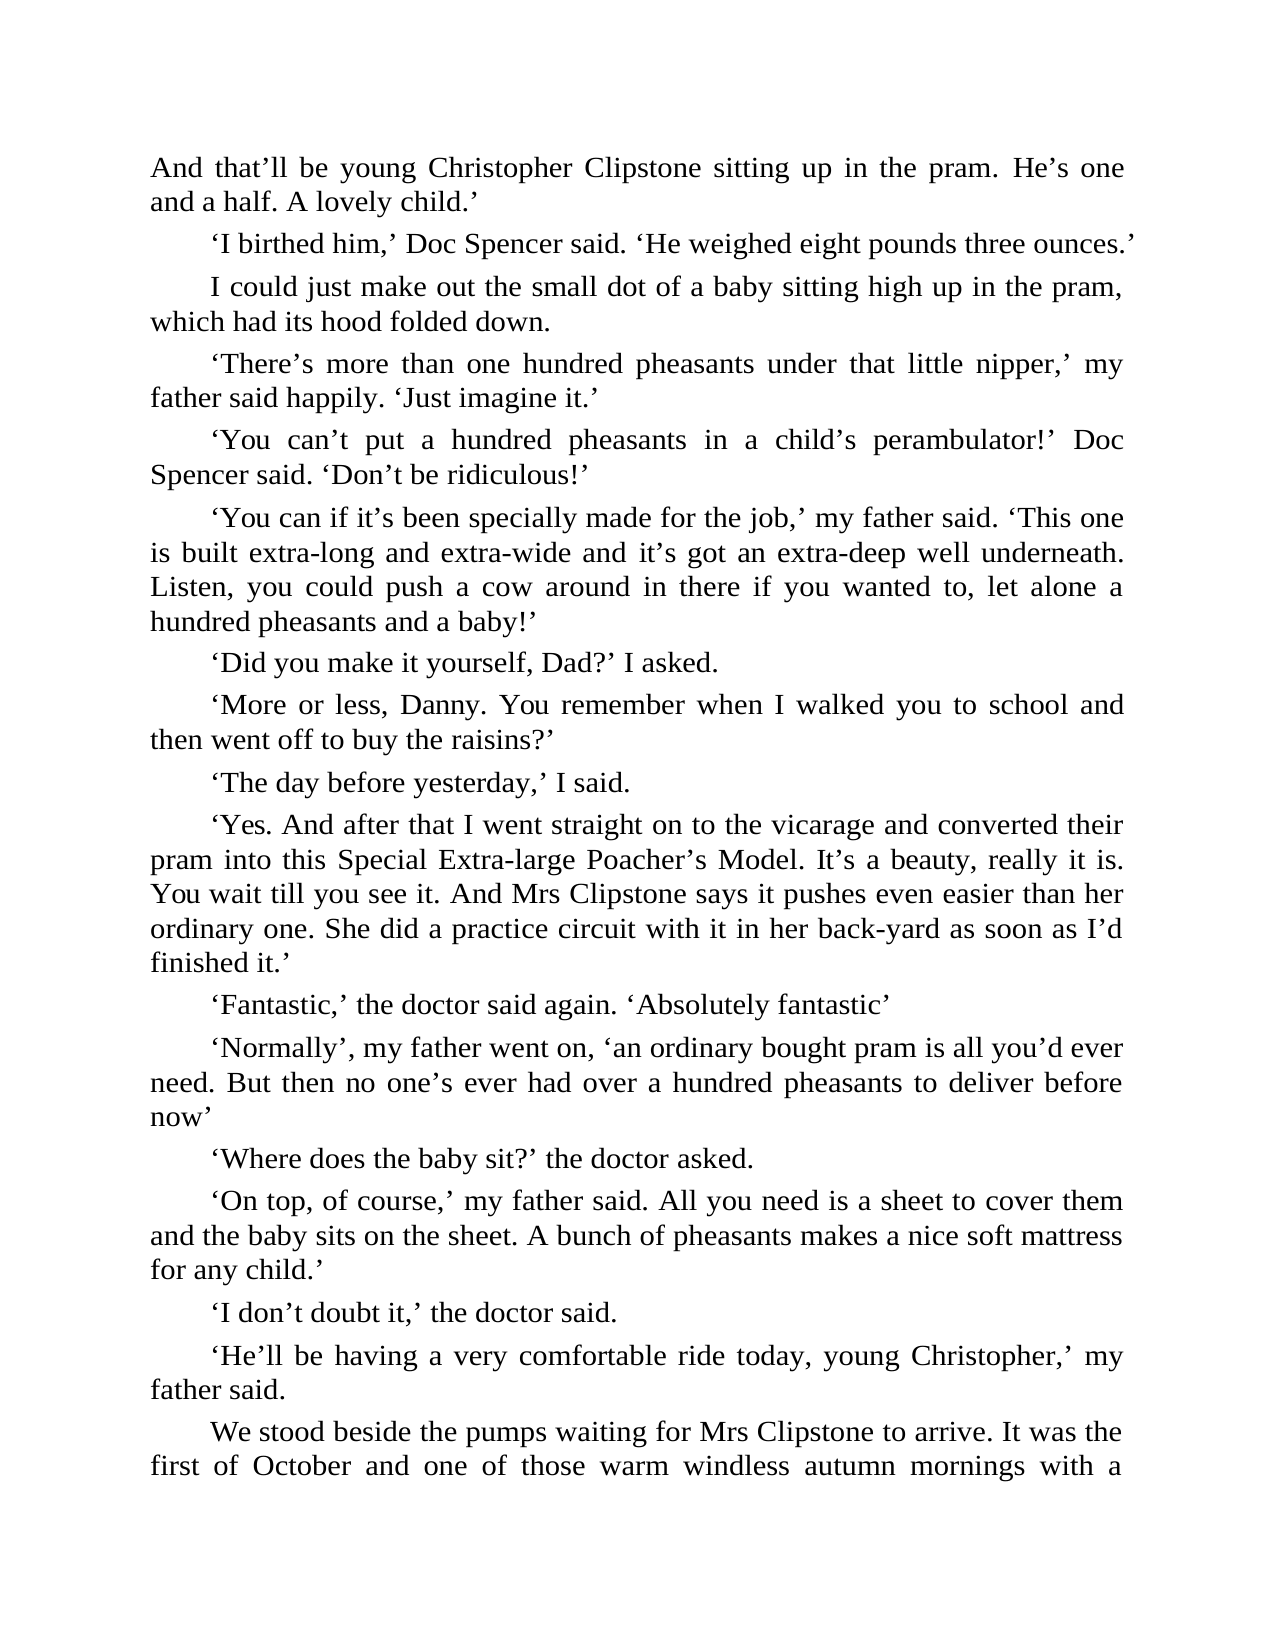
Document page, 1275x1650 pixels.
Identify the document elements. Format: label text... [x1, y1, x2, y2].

text ‘I don’t doubt it,’ the doctor said. [210, 1296, 1137, 1329]
text We stood beside the pumps waiting for Mrs Clipstone to arrive. It was the first of October and one of those warm windless autumn mornings with a [150, 1414, 1124, 1482]
text ‘Where does the baby sit?’ the doctor asked. [210, 1141, 1137, 1175]
text ‘I birthed him,’ Doc Spencer said. ‘He weighed eight pounds three ounces.’ [210, 226, 1137, 260]
text ‘Normally’, my father went on, ‘an ordinary bought pram is all you’d ever need. But then no one’s ever had over a hundred pheasants to deliver before now’ [150, 1031, 1124, 1133]
text I could just make out the small dot of a baby sitting high up in the pram, which had its hood folded down. [150, 269, 1124, 338]
text ‘The day before yesterday,’ I said. [210, 765, 1137, 799]
text ‘More or less, Danny. You remember when I walked you to school and then went off to buy the raisins?’ [150, 687, 1125, 756]
text ‘Did you make it yourself, Dad?’ I asked. [210, 645, 1137, 679]
text And that’ll be young Christopher Clipstone sitting up in the pram. He’s one and a half. A lovely child.’ [150, 150, 1124, 218]
text ‘Fantastic,’ the doctor said again. ‘Absolutely fantastic’ [210, 987, 1137, 1021]
text ‘You can’t put a hundred pheasants in a child’s perambulator!’ Doc Spencer said. ‘Don’t be ridiculous!’ [150, 422, 1124, 490]
text ‘You can if it’s been specially made for the job,’ my father said. ‘This one is built extra-long and extra-wide and it’s got an extra-deep well underneath. Listen, you could push a cow around in there if you wanted to, let alone a hundred pheasants and a baby!’ [150, 500, 1125, 637]
text ‘Yes. And after that I went straight on to the vicarage and converted their pram into this Special Extra-large Poacher’s Model. It’s a beauty, really it is. You wait till you see it. And Mrs Clipstone says it pushes even easier than her ordinary one. She did a practice circuit with it in her back-yard as soon as I’d finished it.’ [150, 807, 1125, 979]
text ‘There’s more than one hundred pheasants under that little nipper,’ my father said happily. ‘Just imagine it.’ [150, 346, 1124, 414]
text ‘On top, of course,’ my father said. All you need is a sheet to cover them and the baby sits on the sheet. A bunch of pheasants makes a nice soft mattress for any child.’ [150, 1183, 1125, 1286]
text ‘He’ll be having a very comfortable ride today, young Christopher,’ my father said. [150, 1338, 1124, 1406]
